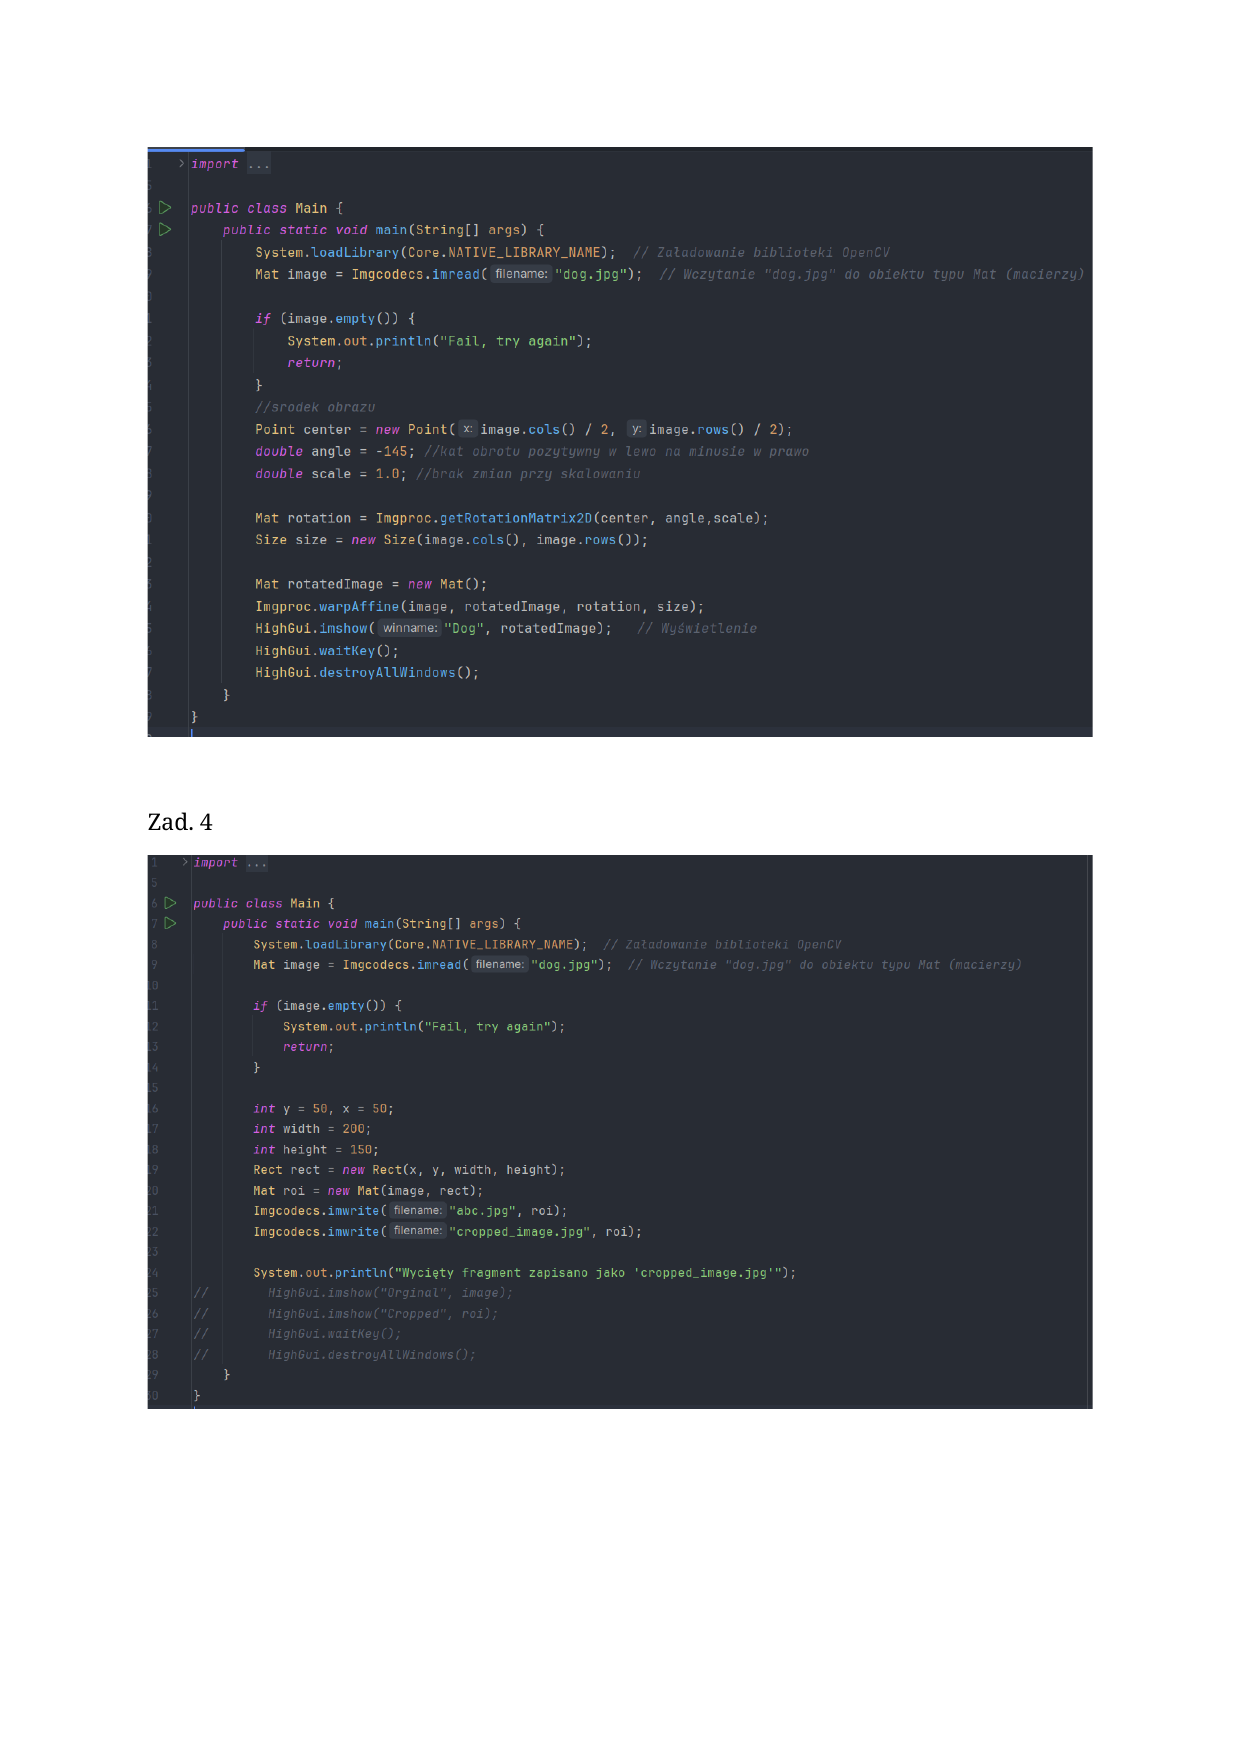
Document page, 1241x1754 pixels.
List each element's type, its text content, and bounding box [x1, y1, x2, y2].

picture [147, 855, 1093, 1409]
text Zad. 4 [148, 805, 1093, 837]
picture [147, 147, 1093, 737]
